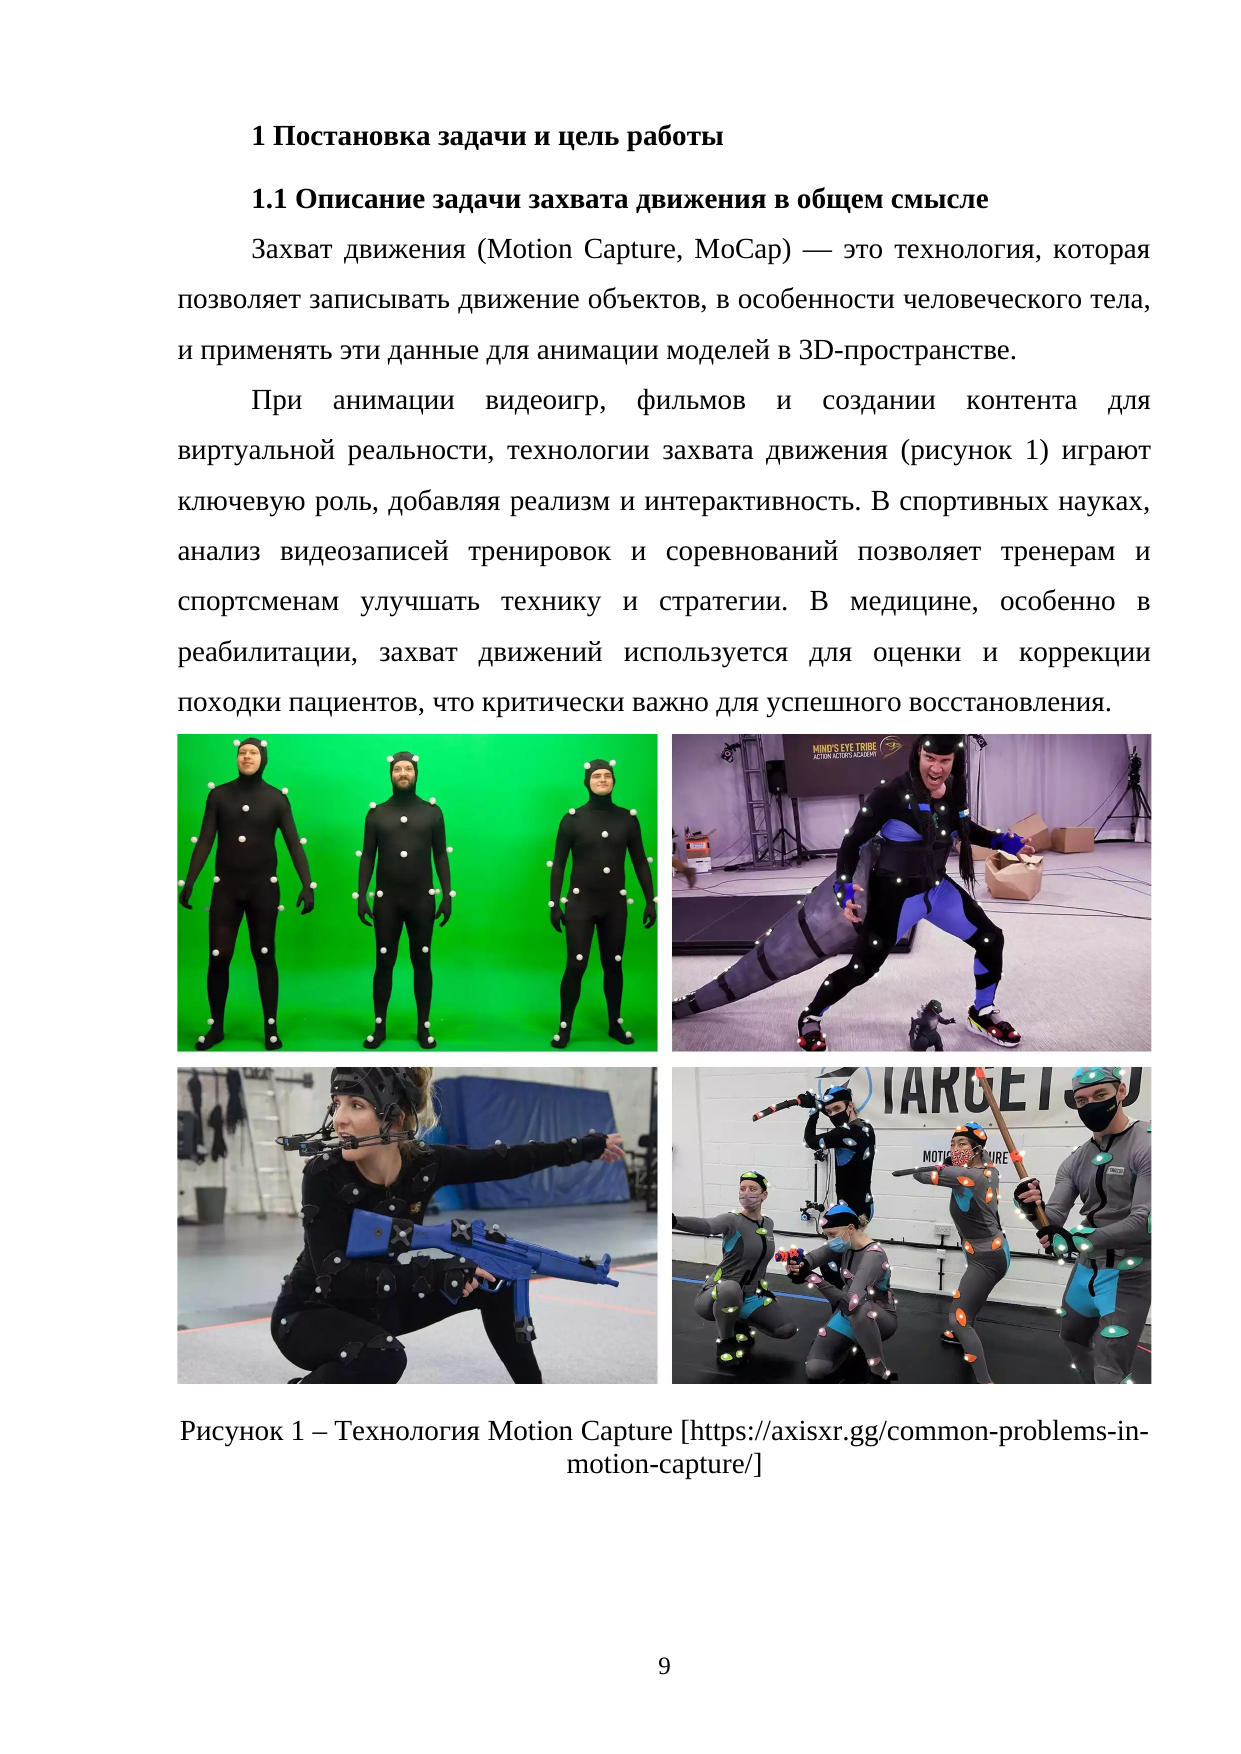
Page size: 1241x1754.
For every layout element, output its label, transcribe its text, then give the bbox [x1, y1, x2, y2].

text Захват движения (Motion Capture, MoCap) — это технология, которая позволяет записывать движение объектов, в особенности человеческого тела, и применять эти данные для анимации моделей в 3D-пространстве. [177, 231, 1152, 365]
text Описание задачи захвата движения в общем смысле [177, 181, 1152, 214]
text Постановка задачи и цель работы [177, 118, 1152, 152]
text При анимации видеоигр, фильмов и создании контента для виртуальной реальности, технологии захвата движения (рисунок 1) играют ключевую роль, добавляя реализм и интерактивность. В спортивных науках, анализ видеозаписей тренировок и соревнований позволяет тренерам и спортсменам улучшать технику и стратегии. В медицине, особенно в реабилитации, захват движений используется для оценки и коррекции походки пациентов, что критически важно для успешного восстановления. [177, 382, 1152, 718]
picture [177, 734, 1152, 1384]
text Рисунок 1 – Технология Motion Capture [https://axisxr.gg/common-problems-in-motion-capture/] [177, 1413, 1152, 1480]
